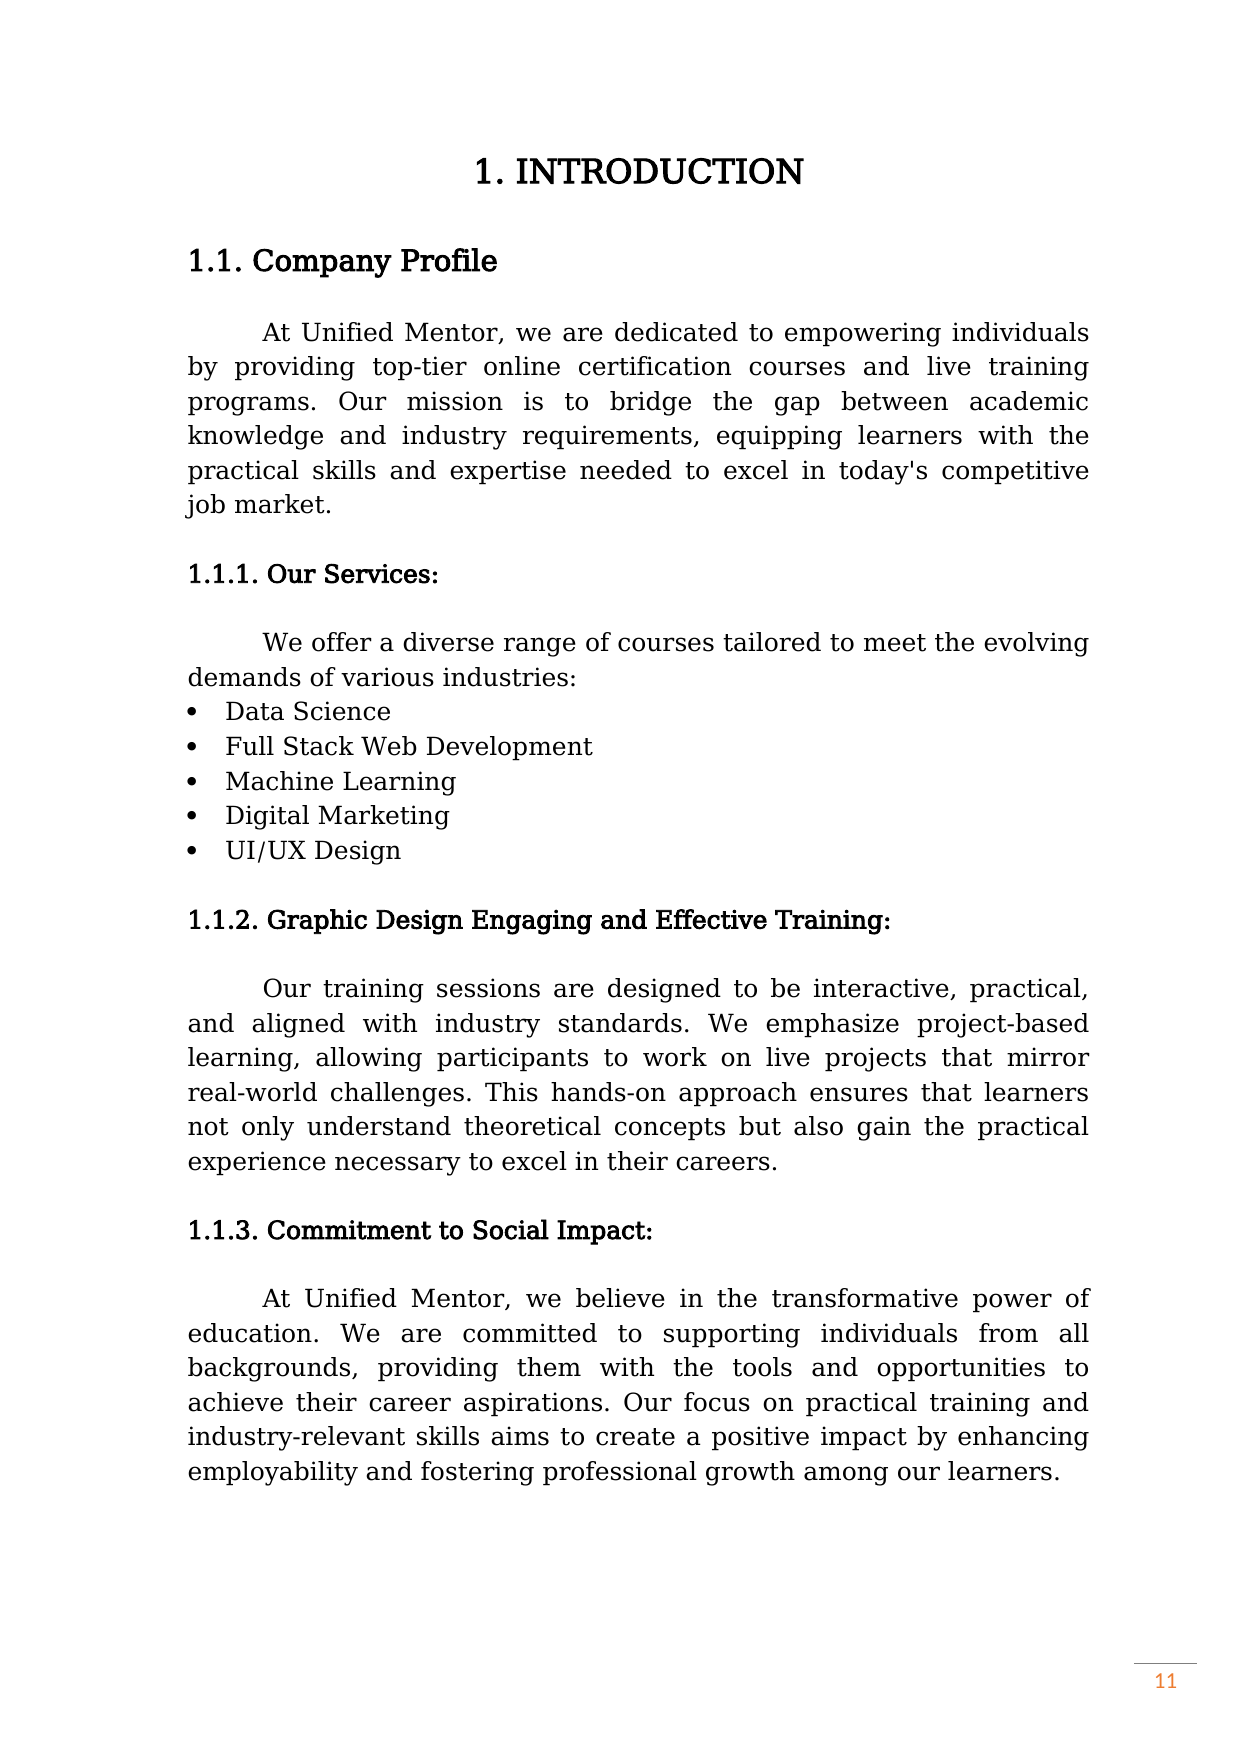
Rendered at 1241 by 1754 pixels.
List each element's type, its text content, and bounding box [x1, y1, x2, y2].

list Digital Marketing [187, 800, 1090, 830]
text 1.1.2. Graphic Design Engaging and Effective Training: [187, 904, 1090, 934]
list Data Science [187, 696, 1090, 726]
text We offer a diverse range of courses tailored to meet the evolving demands of various industries: [187, 627, 1090, 691]
text At Unified Mentor, we are dedicated to empowering individuals by providing top-tier online certification courses and live training programs. Our mission is to bridge the gap between academic knowledge and industry requirements, equipping learners with the practical skills and expertise needed to excel in today's competitive job market. [187, 317, 1090, 519]
text 1.1. Company Profile [187, 242, 1090, 277]
list Full Stack Web Development [187, 731, 1090, 761]
text 1.1.3. Commitment to Social Impact: [187, 1214, 1090, 1244]
text 1. INTRODUCTION [187, 150, 1090, 190]
text At Unified Mentor, we believe in the transformative power of education. We are committed to supporting individuals from all backgrounds, providing them with the tools and opportunities to achieve their career aspirations. Our focus on practical training and industry-relevant skills aims to create a positive impact by enhancing employability and fostering professional growth among our learners. [187, 1283, 1090, 1485]
list Machine Learning [187, 765, 1090, 795]
text 1.1.1. Our Services: [187, 558, 1090, 588]
list UI/UX Design [187, 834, 1090, 865]
text Our training sessions are designed to be interactive, practical, and aligned with industry standards. We emphasize project-based learning, allowing participants to work on live projects that mirror real-world challenges. This hands-on approach ensures that learners not only understand theoretical concepts but also gain the practical experience necessary to excel in their careers. [187, 973, 1090, 1175]
